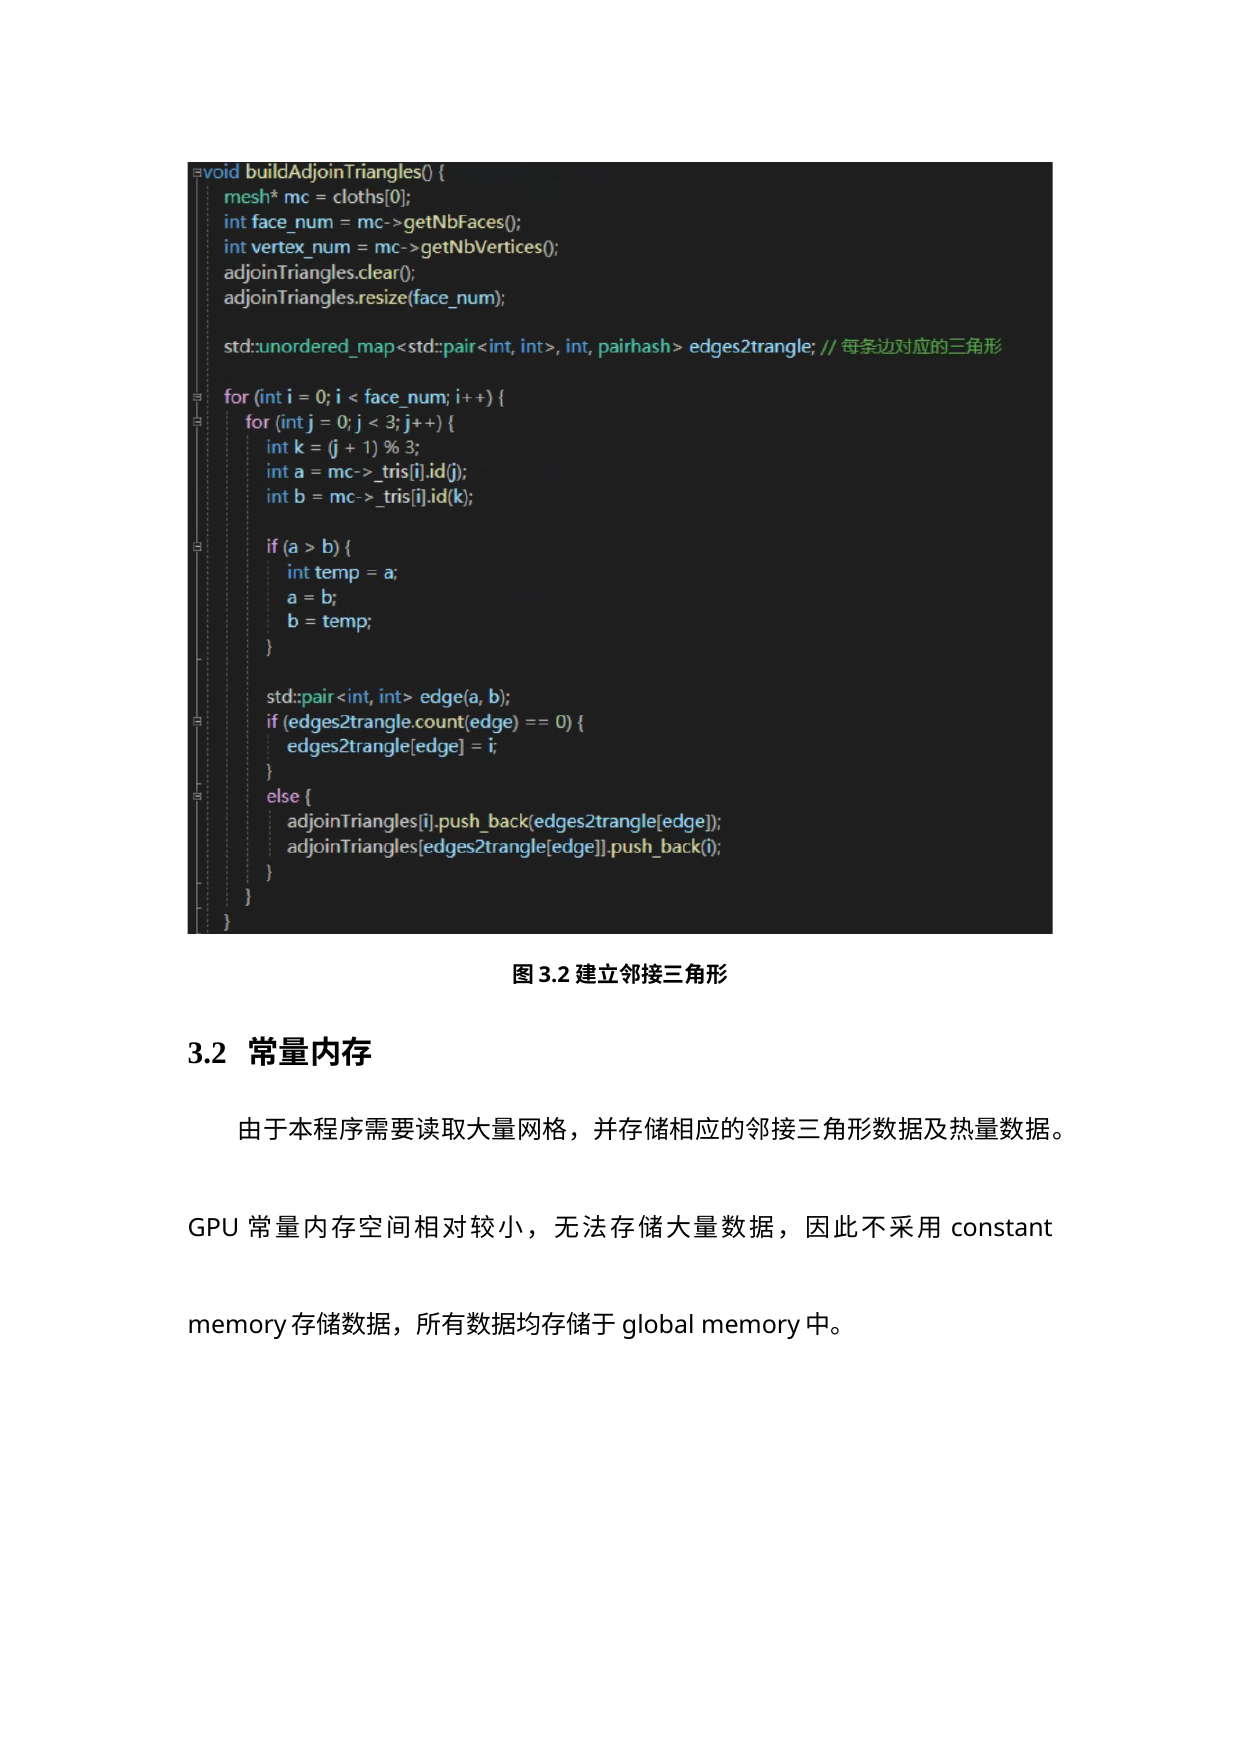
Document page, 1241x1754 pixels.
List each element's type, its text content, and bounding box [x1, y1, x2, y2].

text 图3.2 建立邻接三角形 [187, 957, 1053, 989]
subtitle 常量内存 [187, 1018, 1053, 1083]
text 由于本程序需要读取大量网格，并存储相应的邻接三角形数据及热量数据。GPU常量内存空间相对较小，无法存储大量数据，因此不采用constant memory存储数据，所有数据均存储于global memory中。 [187, 1095, 1053, 1355]
picture [187, 162, 1053, 934]
